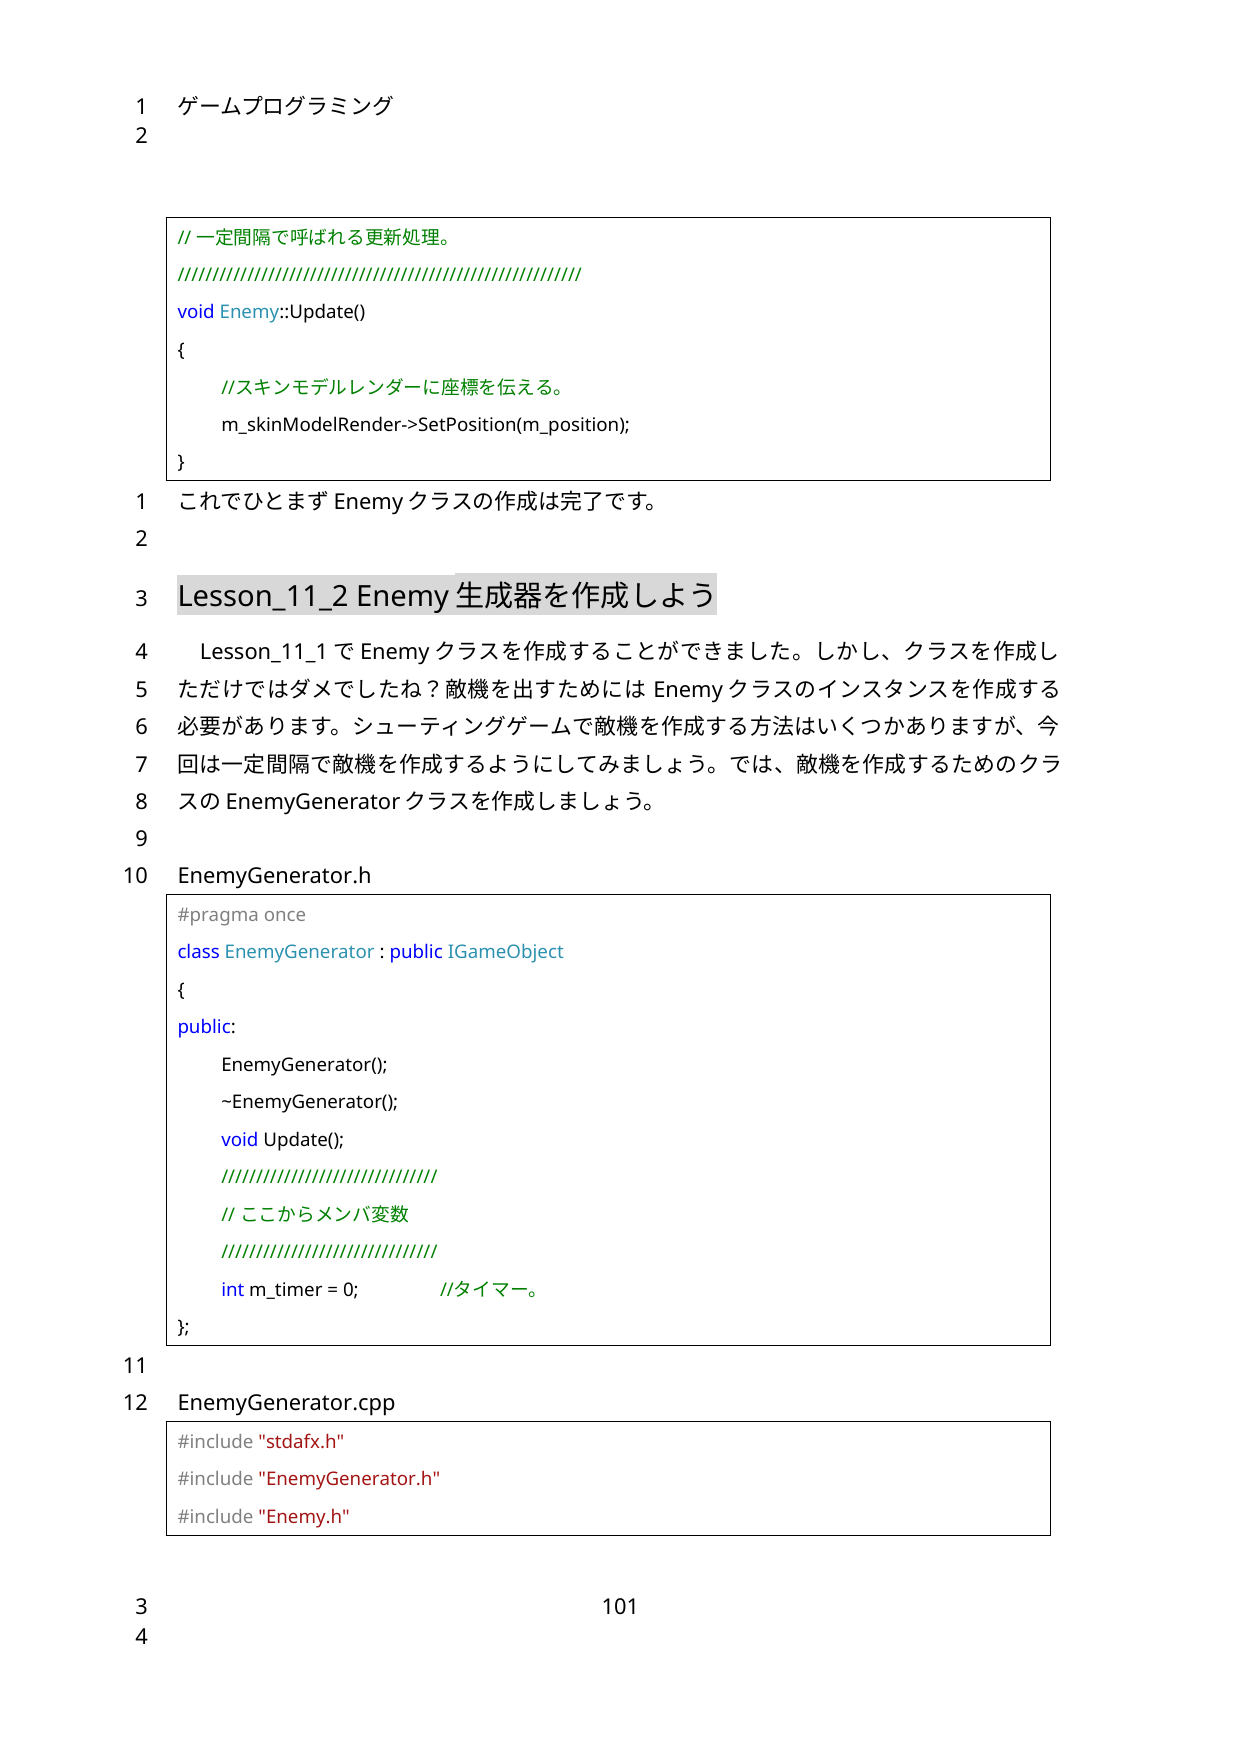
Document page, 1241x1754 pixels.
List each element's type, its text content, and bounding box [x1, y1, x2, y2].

table_header #pragma once class EnemyGenerator : public IGameObject { public: EnemyGenerator(); ~EnemyGenerator(); void Update(); /////////////////////////////// // ここからメンバ変数 /////////////////////////////// int m_timer = 0; //タイマー。 }; [167, 895, 1050, 1345]
text EnemyGenerator.cpp [177, 1383, 1063, 1421]
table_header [167, 1422, 1050, 1534]
text EnemyGenerator.h [177, 856, 1063, 894]
text Lesson_11_1でEnemyクラスを作成することができました。しかし、クラスを作成しただけではダメでしたね？敵機を出すためにはEnemyクラスのインスタンスを作成する必要があります。シューティングゲームで敵機を作成する方法はいくつかありますが、今回は一定間隔で敵機を作成するようにしてみましょう。では、敵機を作成するためのクラスのEnemyGeneratorクラスを作成しましょう。 [177, 631, 1063, 819]
text これでひとまずEnemyクラスの作成は完了です。 [177, 481, 1063, 519]
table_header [167, 218, 1050, 480]
subtitle Lesson_11_2 Enemy生成器を作成しよう [177, 556, 1063, 631]
